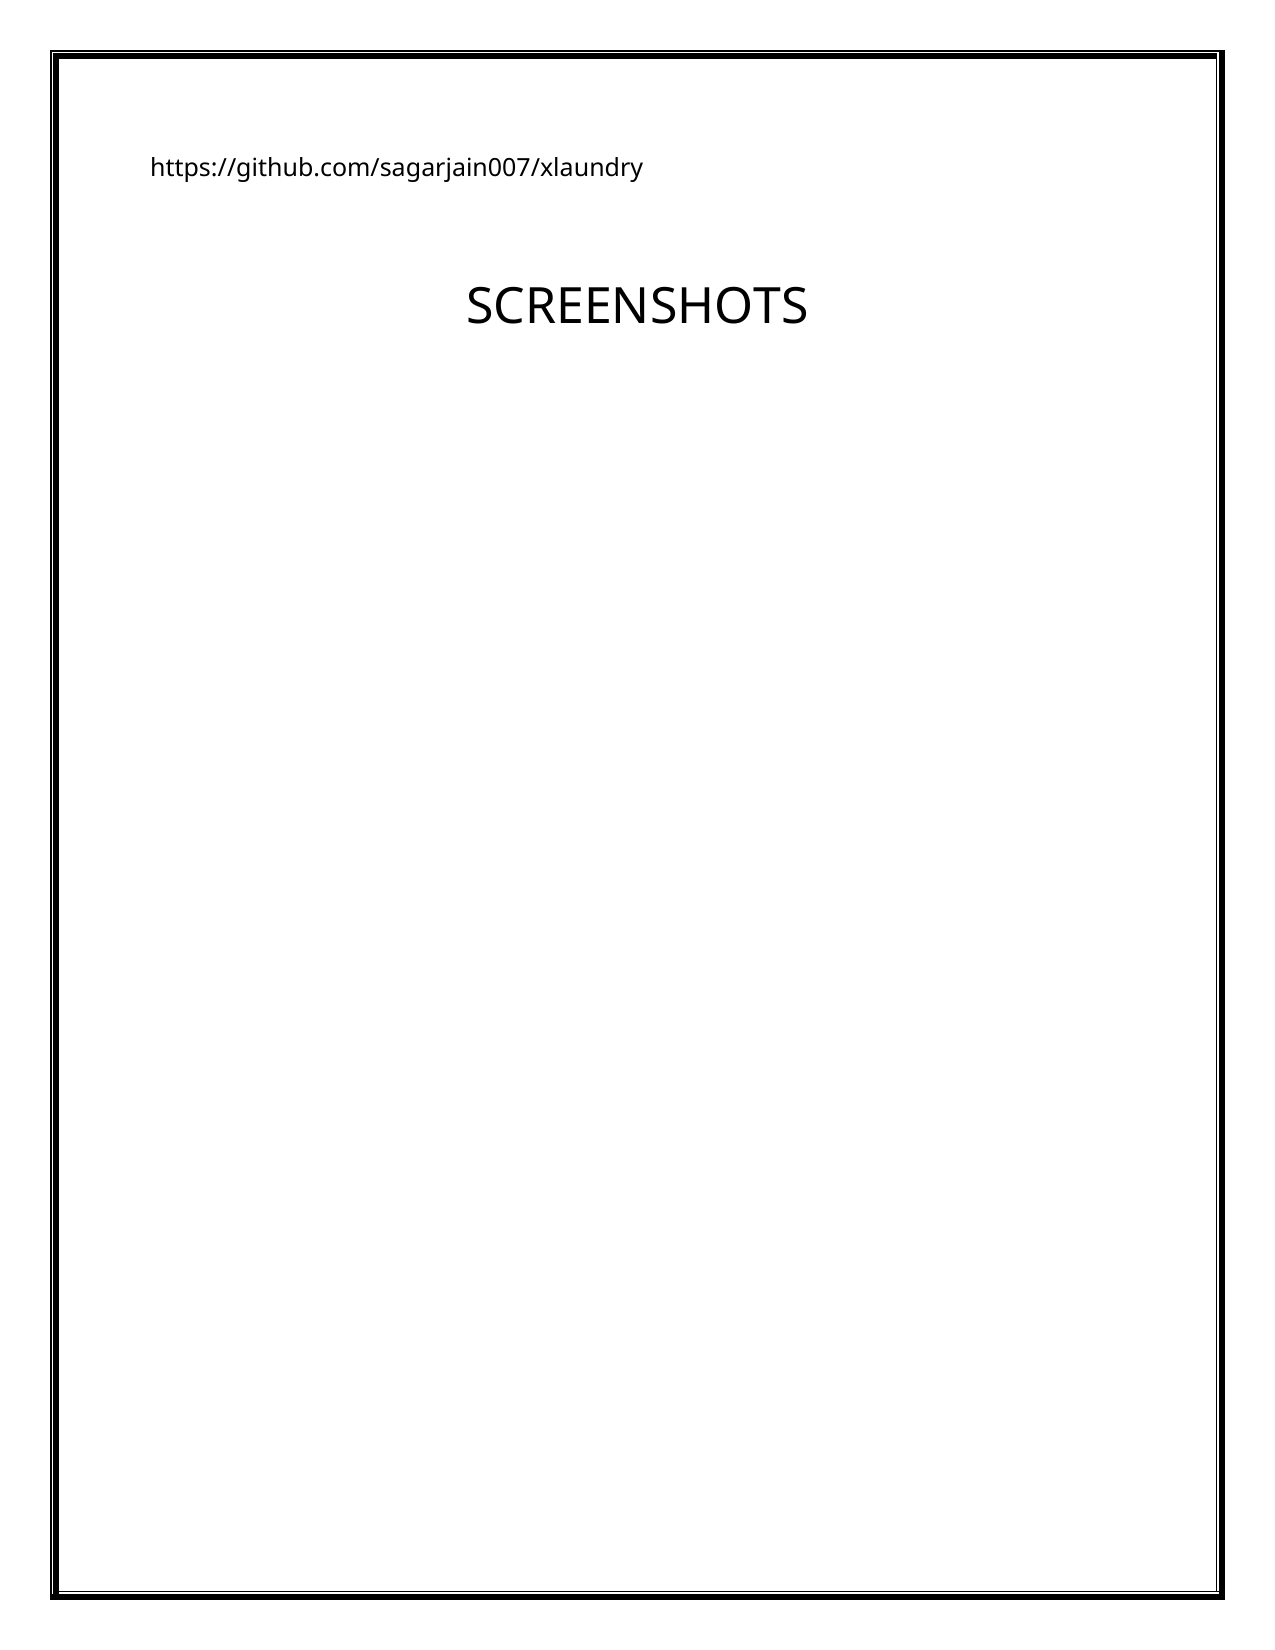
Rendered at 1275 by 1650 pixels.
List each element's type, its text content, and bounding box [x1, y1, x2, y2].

text https://github.com/sagarjain007/xlaundry [150, 150, 1125, 184]
text SCREENSHOTS [150, 270, 1125, 338]
